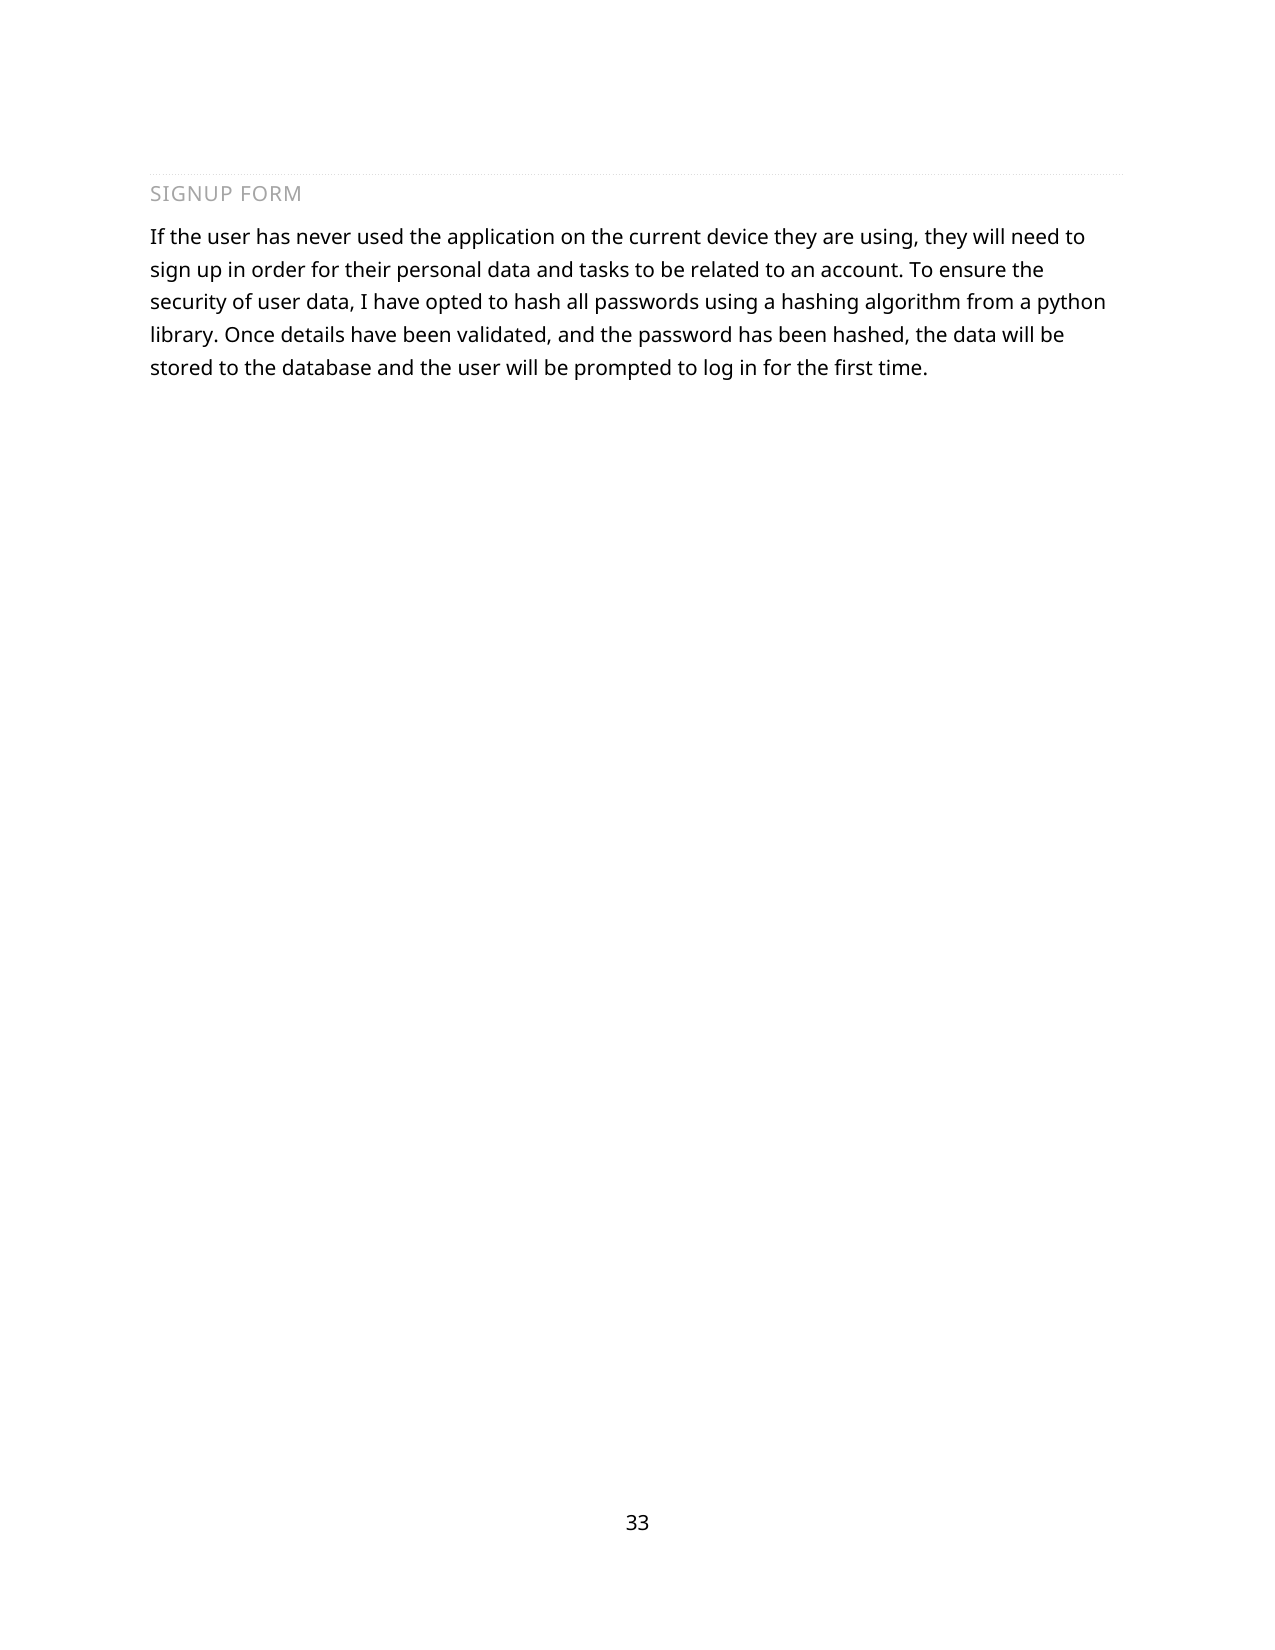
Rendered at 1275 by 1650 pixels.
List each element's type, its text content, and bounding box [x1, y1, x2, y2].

subtitle Signup form [150, 173, 1125, 208]
text If the user has never used the application on the current device they are using, they will need to sign up in order for their personal data and tasks to be related to an account. To ensure the security of user data, I have opted to hash all passwords using a hashing algorithm from a python library. Once details have been validated, and the password has been hashed, the data will be stored to the database and the user will be prompted to log in for the first time. [150, 222, 1125, 381]
